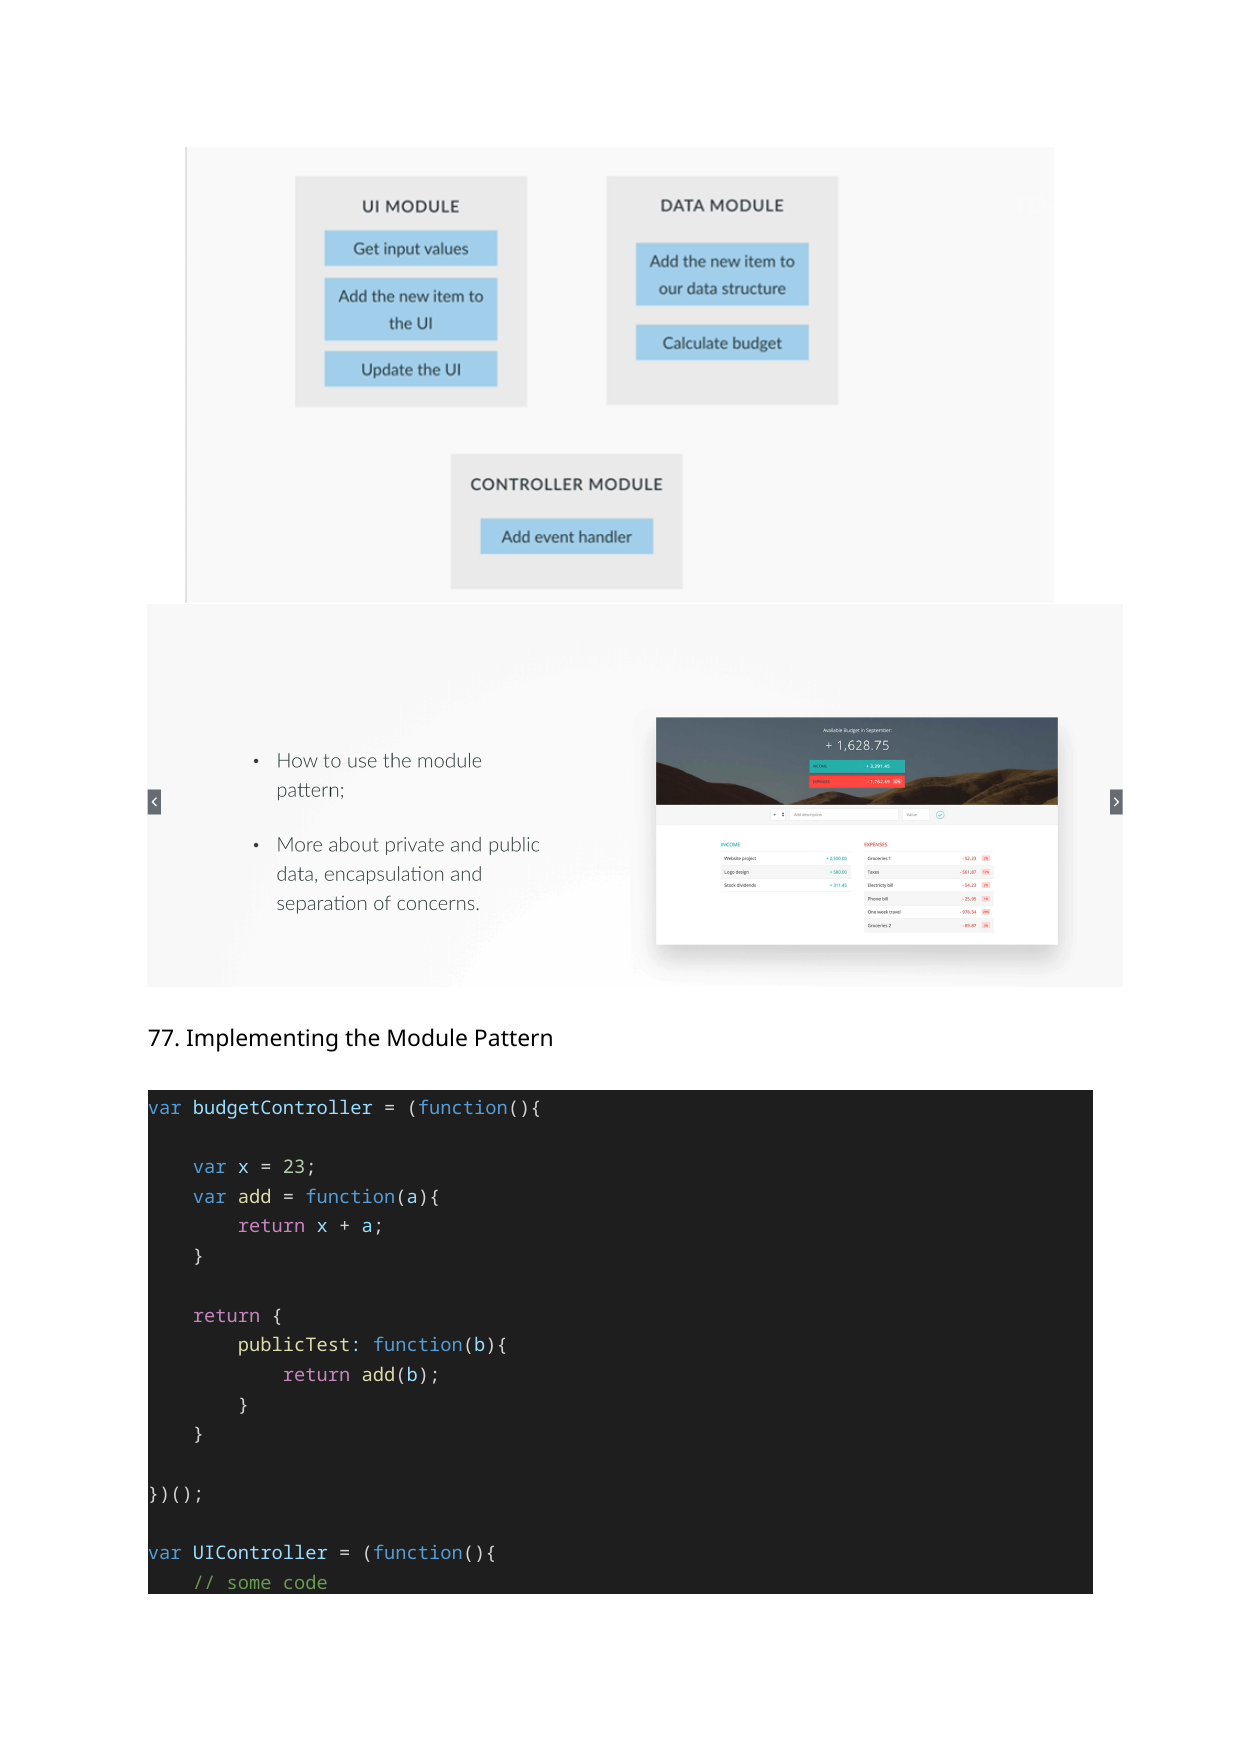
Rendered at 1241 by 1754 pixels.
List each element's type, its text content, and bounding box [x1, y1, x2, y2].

text publicTest: function(b){ [148, 1327, 1093, 1357]
text return { [148, 1298, 1093, 1327]
text })(); [148, 1476, 1093, 1506]
picture [147, 604, 1123, 987]
text } [148, 1387, 1093, 1416]
text } [148, 1416, 1093, 1446]
text } [148, 1238, 1093, 1268]
text var add = function(a){ [148, 1179, 1093, 1209]
text return x + a; [148, 1209, 1093, 1238]
picture [185, 147, 1055, 603]
text // some code [148, 1565, 1093, 1594]
text 77. Implementing the Module Pattern [148, 1022, 1093, 1054]
text var x = 23; [148, 1149, 1093, 1179]
text var UIController = (function(){ [148, 1535, 1093, 1565]
text var budgetController = (function(){ [148, 1090, 1093, 1119]
text return add(b); [148, 1357, 1093, 1387]
